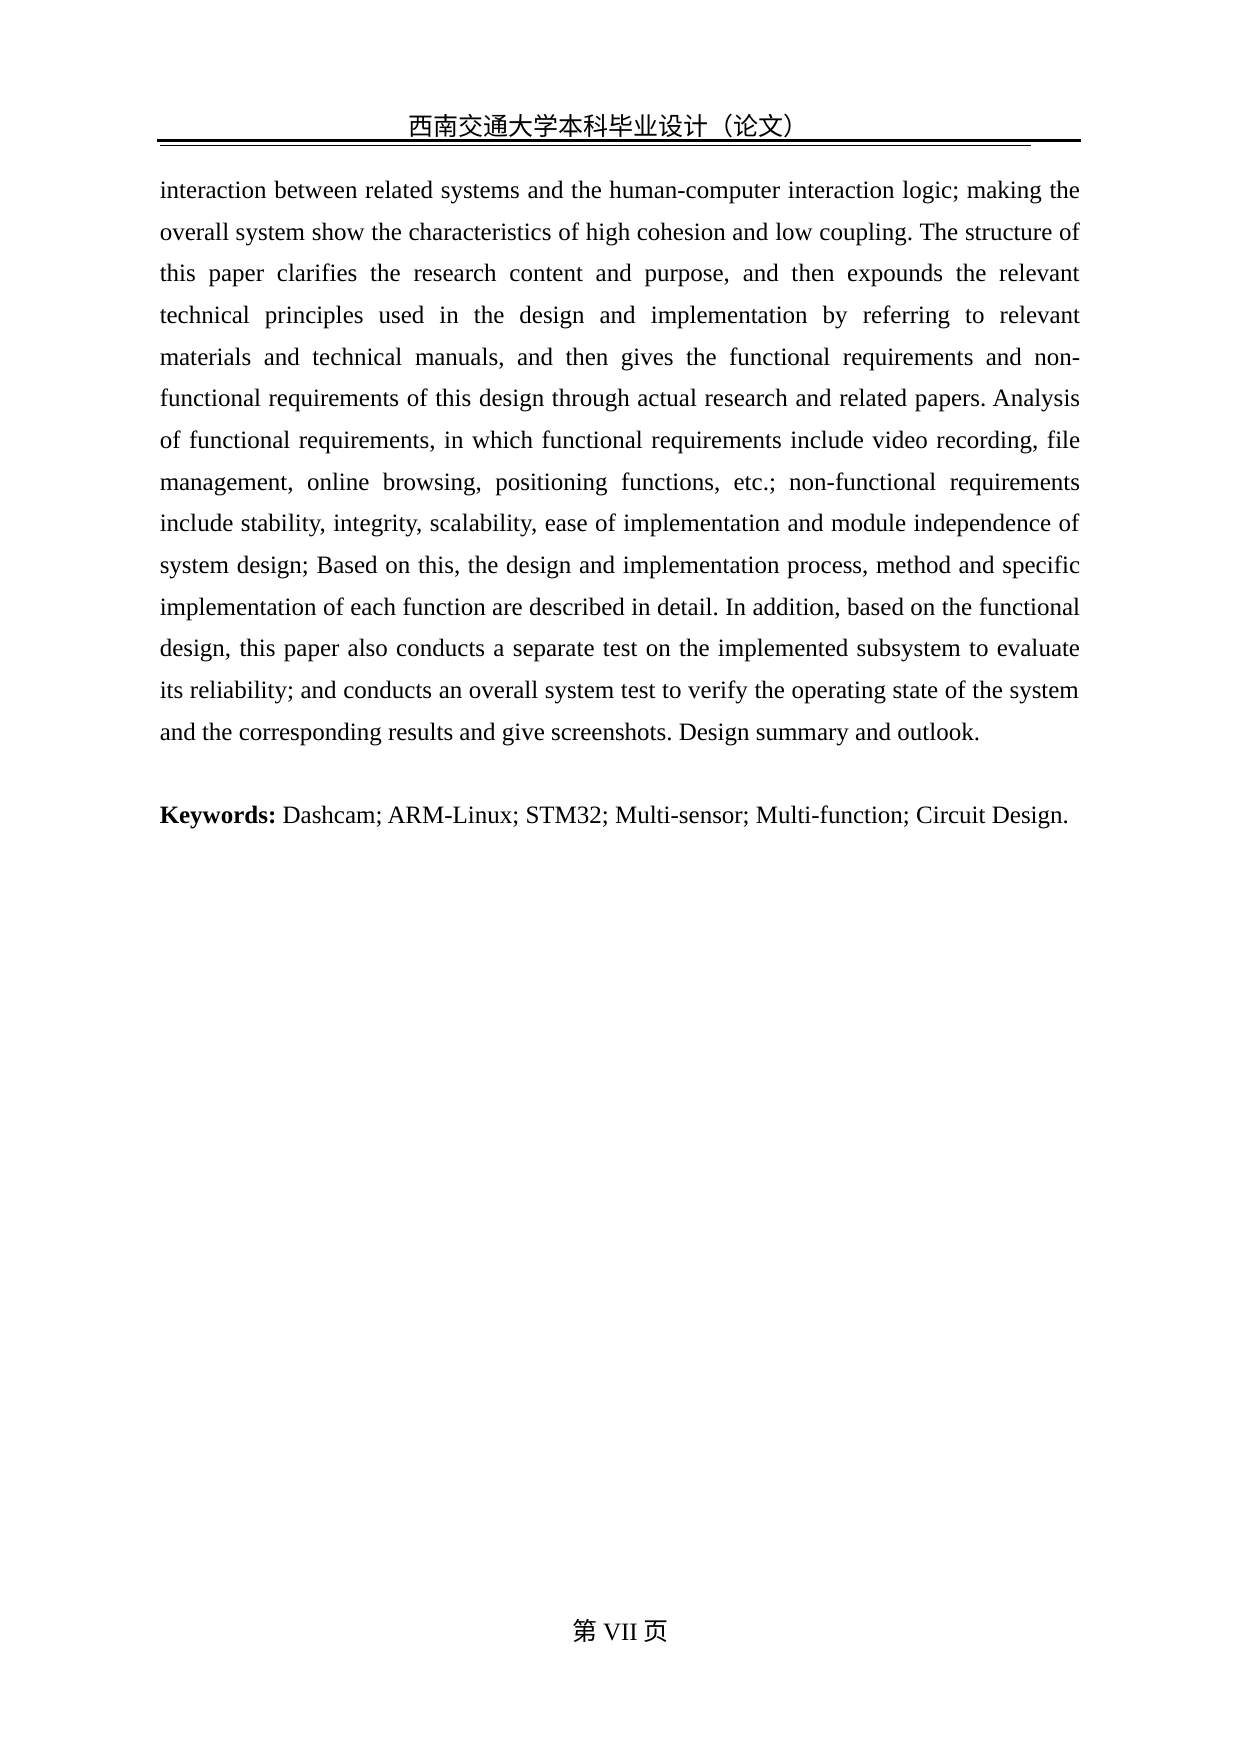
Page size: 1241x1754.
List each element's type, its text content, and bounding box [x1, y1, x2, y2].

text Keywords: Dashcam; ARM-Linux; STM32; Multi-sensor; Multi-function; Circuit Design. [159, 794, 1081, 835]
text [159, 169, 1081, 752]
